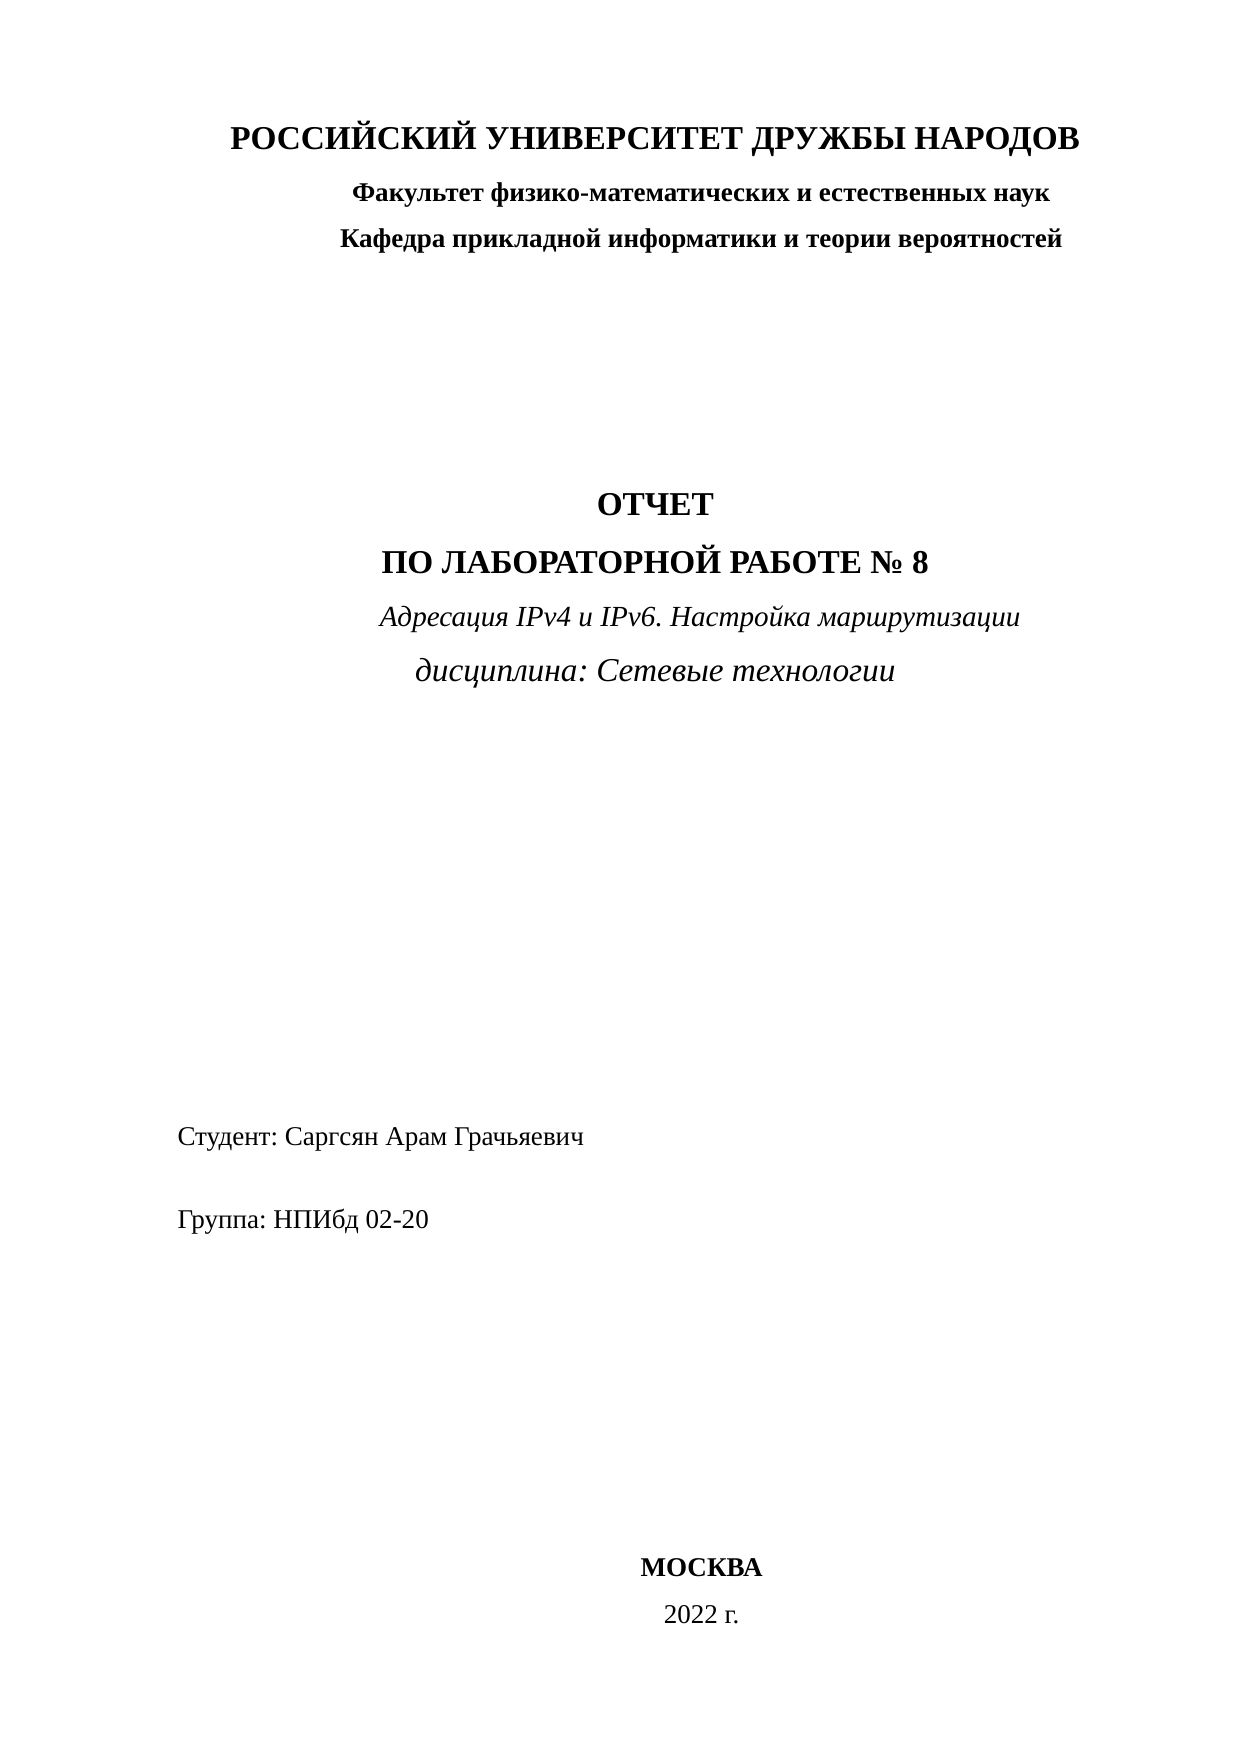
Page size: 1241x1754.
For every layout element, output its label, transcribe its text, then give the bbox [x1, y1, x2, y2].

text Студент: Саргсян Арам Грачьяевич [177, 1120, 1152, 1151]
text Кафедра прикладной информатики и теории вероятностей [177, 222, 1152, 253]
subtitle Адресация IPv4 и IPv6. Настройка маршрутизации [177, 599, 1152, 633]
text Группа: НПИбд 02-20 [177, 1203, 1152, 1234]
text ОТЧЕТ [158, 484, 1152, 523]
text по лабораторной работе № 8 [158, 542, 1152, 580]
text 2022 г. [177, 1598, 1152, 1629]
text РОССИЙСКИЙ УНИВЕРСИТЕТ ДРУЖБЫ НАРОДОВ [158, 118, 1152, 156]
text Факультет физико-математических и естественных наук [177, 176, 1152, 207]
subtitle дисциплина: Сетевые технологии [158, 650, 1152, 688]
text МОСКВА [177, 1552, 1152, 1583]
